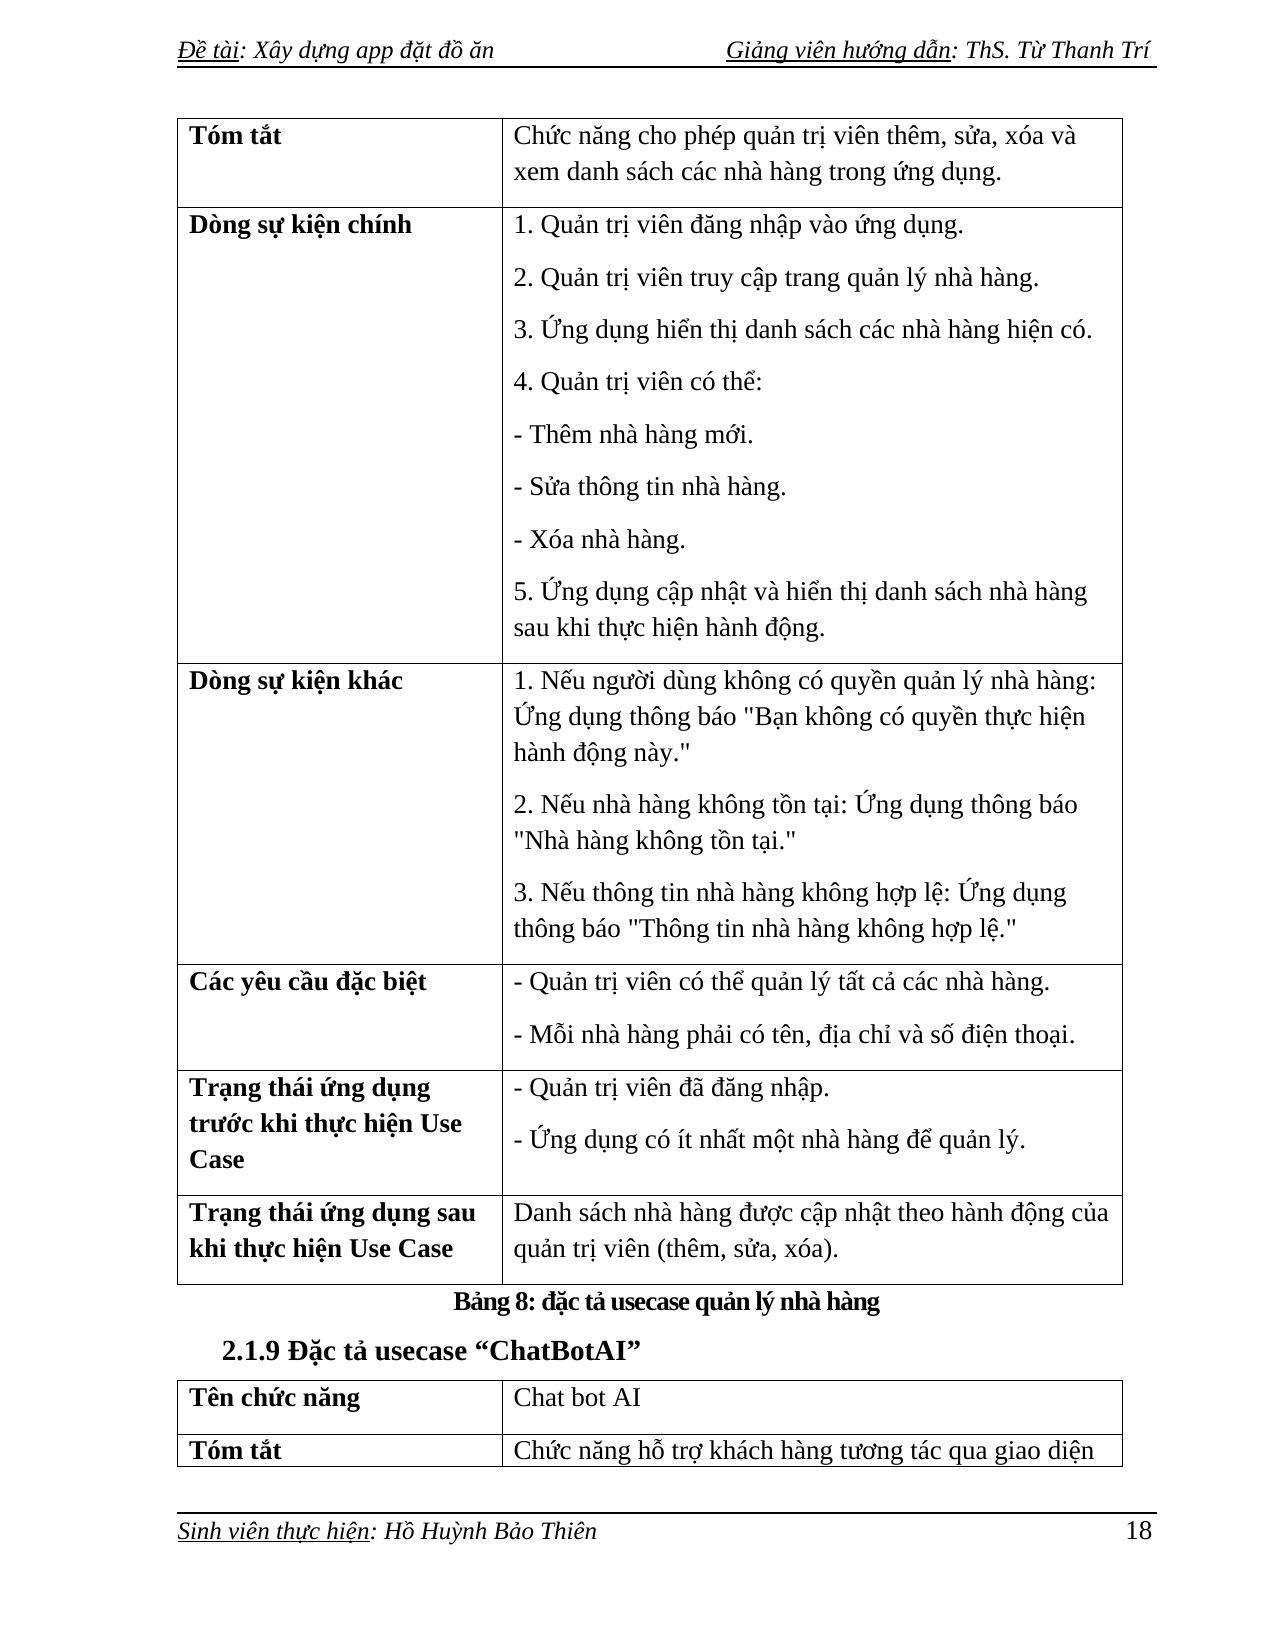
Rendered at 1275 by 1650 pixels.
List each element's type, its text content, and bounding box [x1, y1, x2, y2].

table_cell Các yêu cầu đặc biệt [178, 965, 502, 1070]
table_cell Trạng thái ứng dụng sau khi thực hiện Use Case [178, 1196, 502, 1284]
table_cell Trạng thái ứng dụng trước khi thực hiện Use Case [178, 1071, 502, 1195]
table_cell - Quản trị viên có thể quản lý tất cả các nhà hàng. - Mỗi nhà hàng phải có tên, địa chỉ và số điện thoại. [503, 965, 1122, 1070]
text 2.1.9 Đặc tả usecase “ChatBotAI” [222, 1333, 1157, 1367]
table_cell Danh sách nhà hàng được cập nhật theo hành động của quản trị viên (thêm, sửa, xóa). [503, 1196, 1122, 1284]
table_cell Chức năng cho phép quản trị viên thêm, sửa, xóa và xem danh sách các nhà hàng trong ứng dụng. [503, 119, 1122, 207]
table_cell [503, 1435, 1122, 1466]
text Bảng 8: đặc tả usecase quản lý nhà hàng [177, 1285, 1157, 1316]
table_cell 1. Nếu người dùng không có quyền quản lý nhà hàng: Ứng dụng thông báo "Bạn không có quyền thực hiện hành động này." 2. Nếu nhà hàng không tồn tại: Ứng dụng thông báo "Nhà hàng không tồn tại." 3. Nếu thông tin nhà hàng không hợp lệ: Ứng dụng thông báo "Thông tin nhà hàng không hợp lệ." [503, 664, 1122, 964]
table_cell 1. Quản trị viên đăng nhập vào ứng dụng. 2. Quản trị viên truy cập trang quản lý nhà hàng. 3. Ứng dụng hiển thị danh sách các nhà hàng hiện có. 4. Quản trị viên có thể: - Thêm nhà hàng mới. - Sửa thông tin nhà hàng. - Xóa nhà hàng. 5. Ứng dụng cập nhật và hiển thị danh sách nhà hàng sau khi thực hiện hành động. [503, 208, 1122, 663]
table_cell Dòng sự kiện chính [178, 208, 502, 663]
table_header Chat bot AI [503, 1381, 1122, 1433]
table_cell - Quản trị viên đã đăng nhập. - Ứng dụng có ít nhất một nhà hàng để quản lý. [503, 1071, 1122, 1195]
table_header Tên chức năng [178, 1381, 502, 1433]
table_cell Dòng sự kiện khác [178, 664, 502, 964]
table_cell Tóm tắt [178, 119, 502, 207]
table_cell Tóm tắt [178, 1435, 502, 1466]
